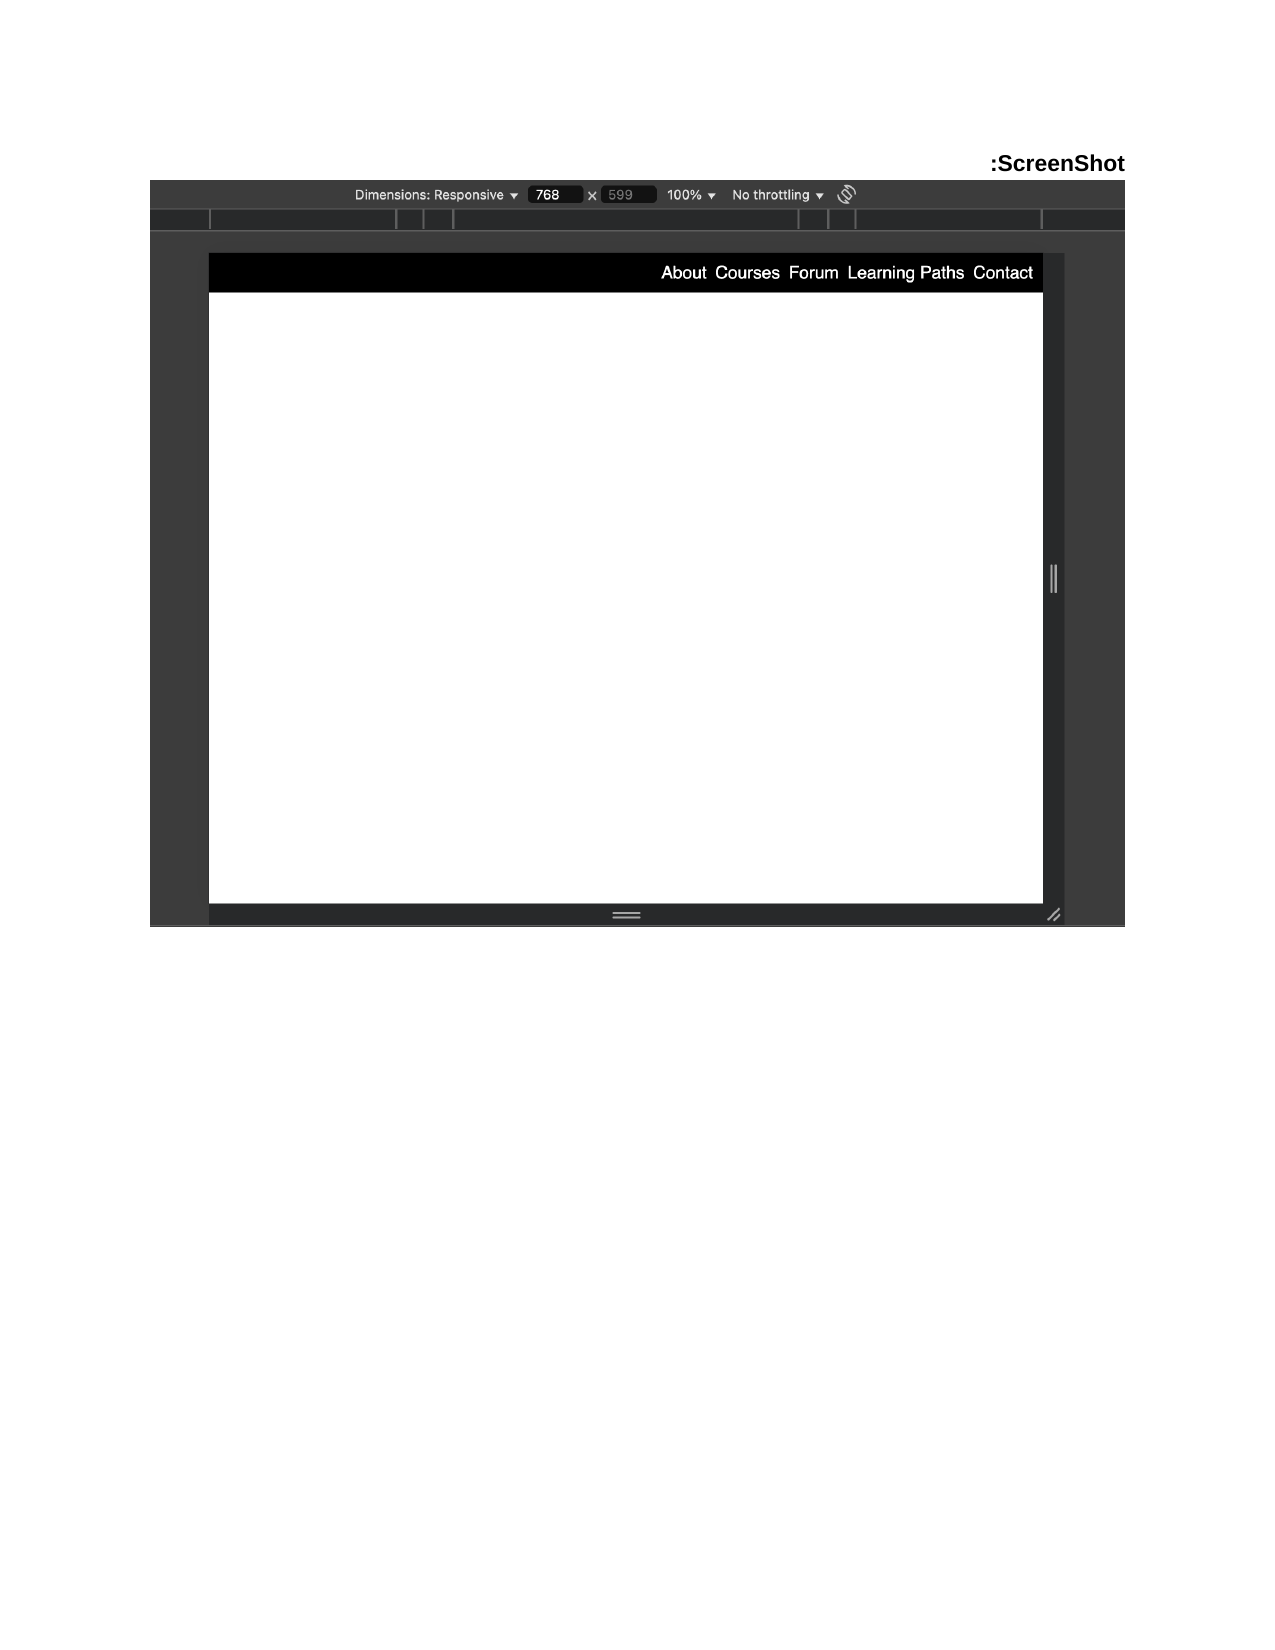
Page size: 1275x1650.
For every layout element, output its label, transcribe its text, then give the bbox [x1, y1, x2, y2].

text ScreenShot: [150, 150, 1125, 180]
picture [150, 180, 1125, 927]
